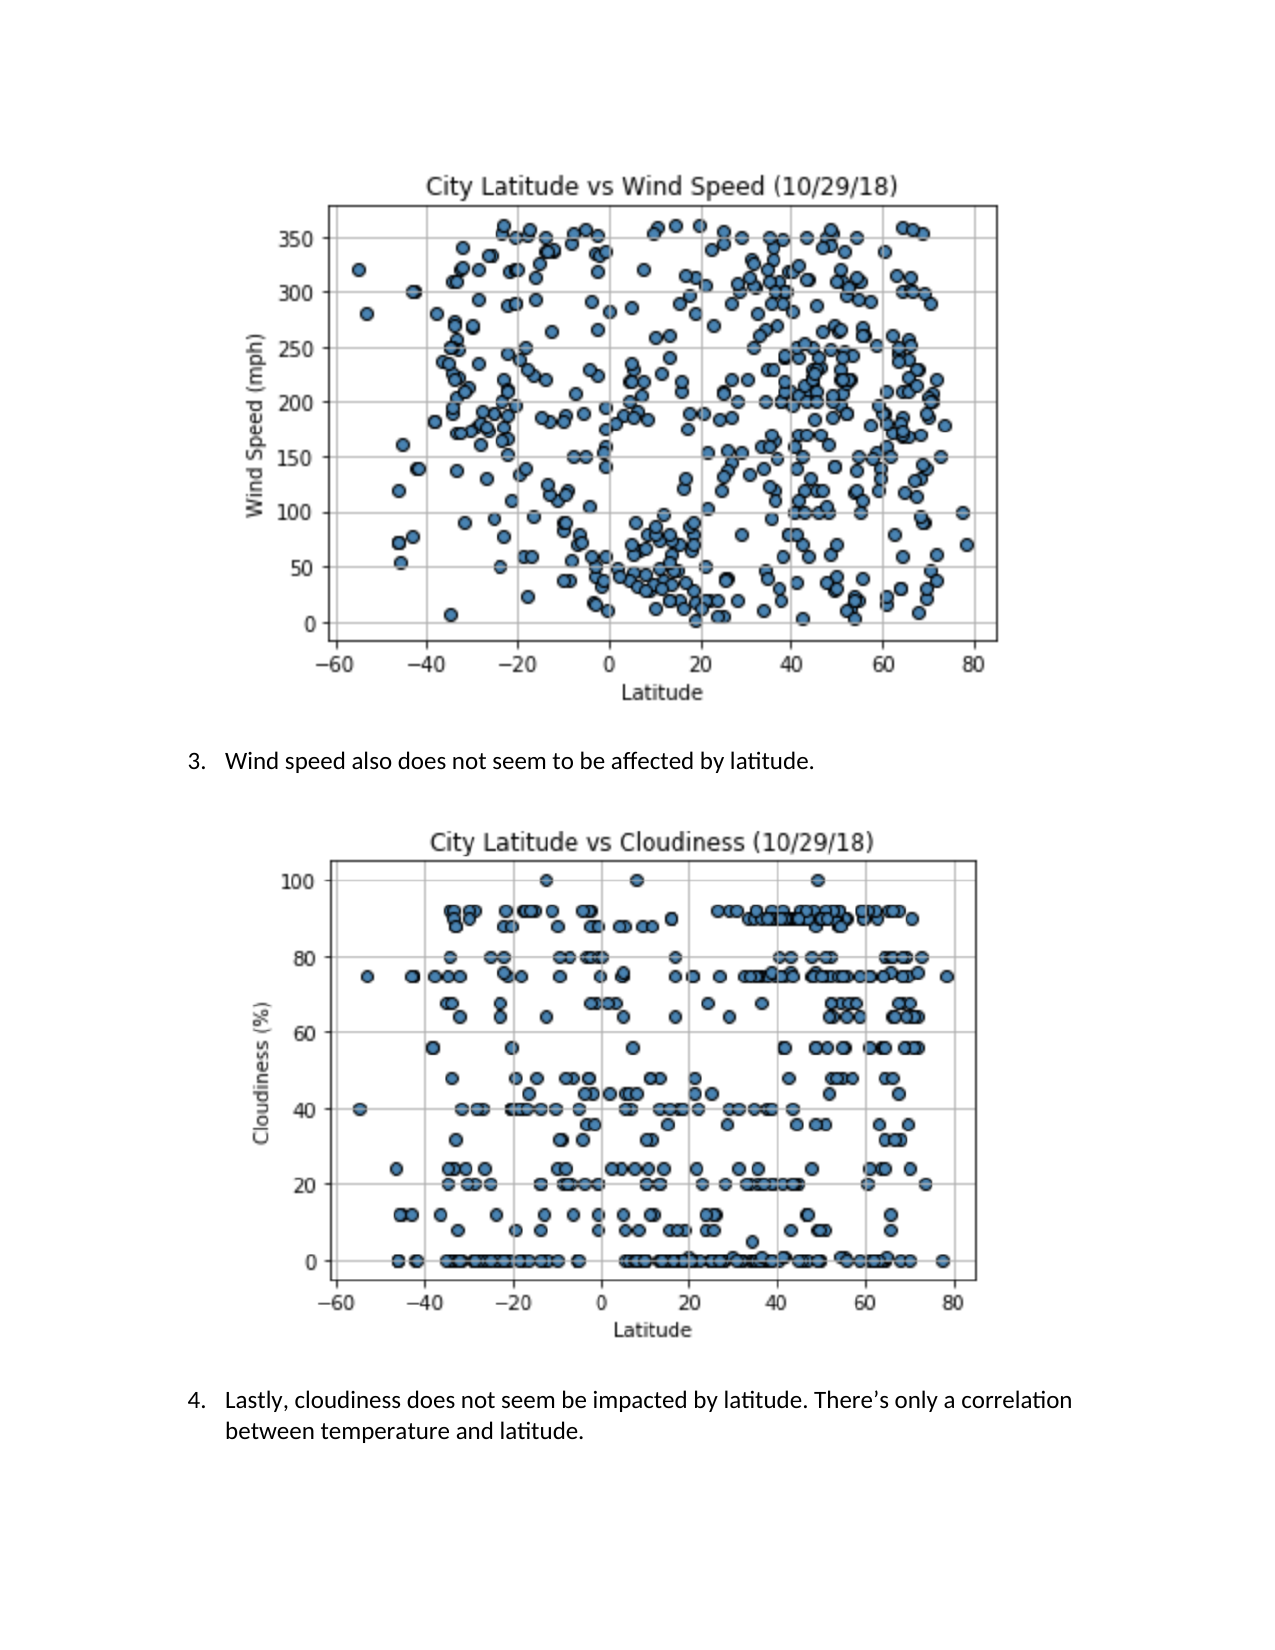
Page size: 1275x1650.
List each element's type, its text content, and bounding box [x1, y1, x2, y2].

list Lastly, cloudiness does not seem be impacted by latitude. There’s only a correlation between temperature and latitude. [187, 1384, 1125, 1446]
picture [215, 150, 1060, 715]
list Wind speed also does not seem to be affected by latitude. [187, 745, 1125, 776]
picture [215, 806, 1060, 1354]
